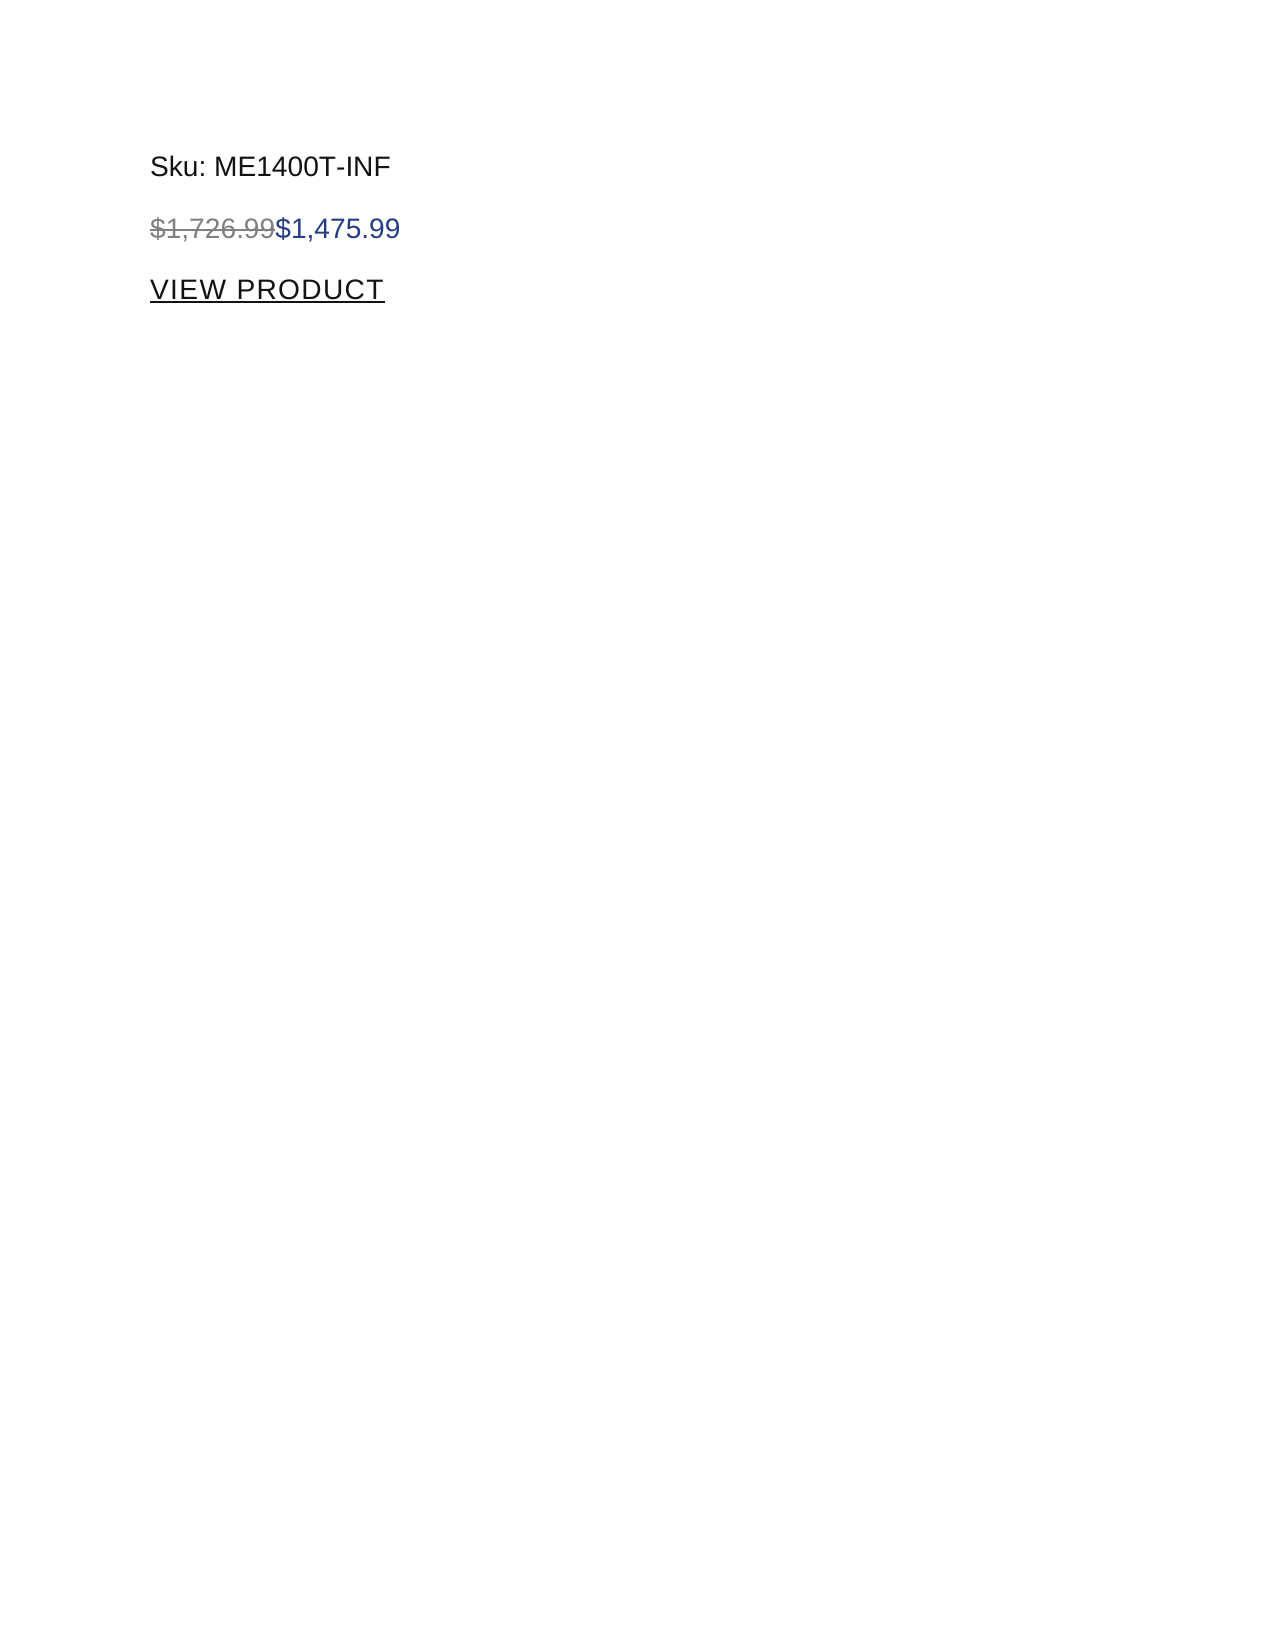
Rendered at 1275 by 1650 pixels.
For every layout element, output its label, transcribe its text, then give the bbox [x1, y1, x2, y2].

text VIEW PRODUCT [150, 273, 1125, 306]
text $1,726.99$1,475.99 [150, 212, 1125, 244]
text Sku: ME1400T-INF [150, 150, 1125, 182]
